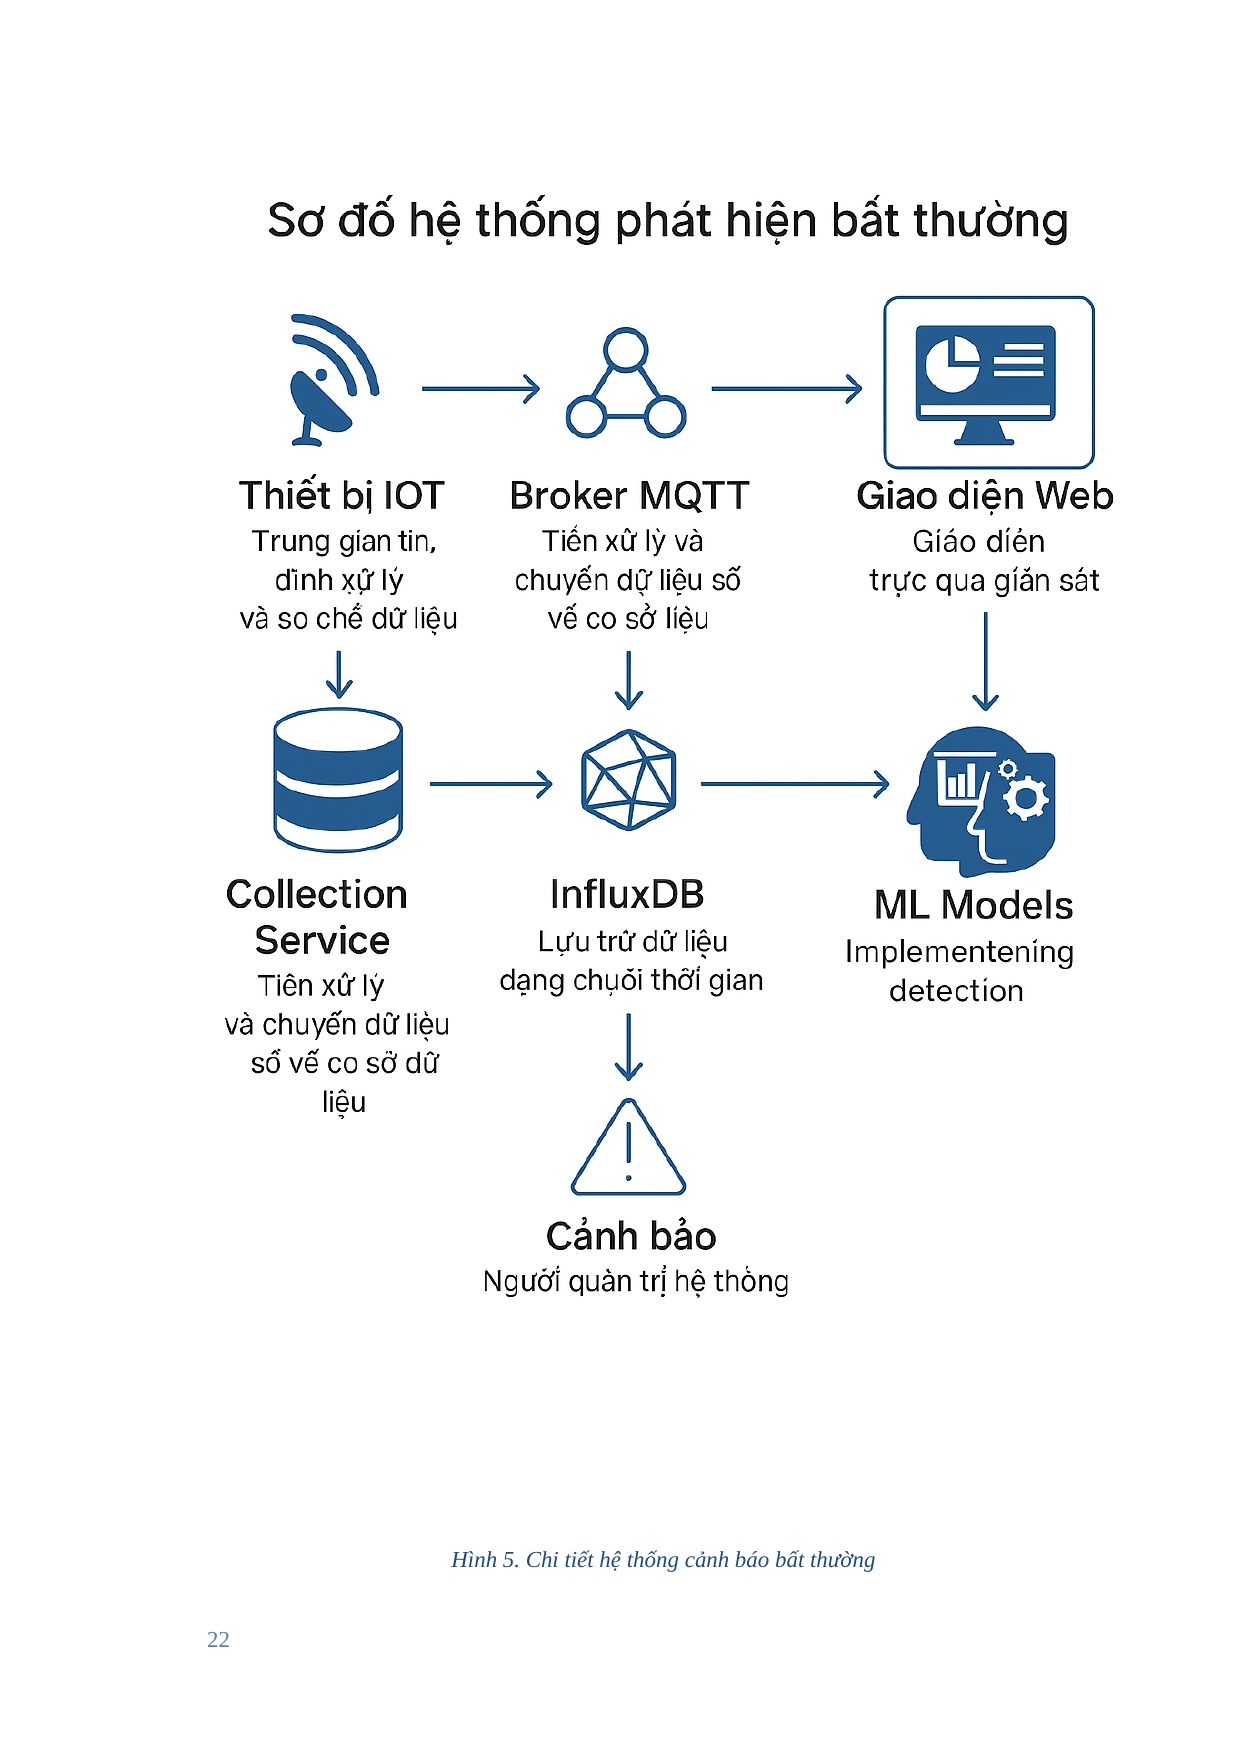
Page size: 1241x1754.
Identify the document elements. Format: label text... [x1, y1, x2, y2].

text Hình 5. Chi tiết hệ thống cảnh báo bất thường [207, 1546, 1122, 1572]
picture [206, 147, 1137, 1542]
